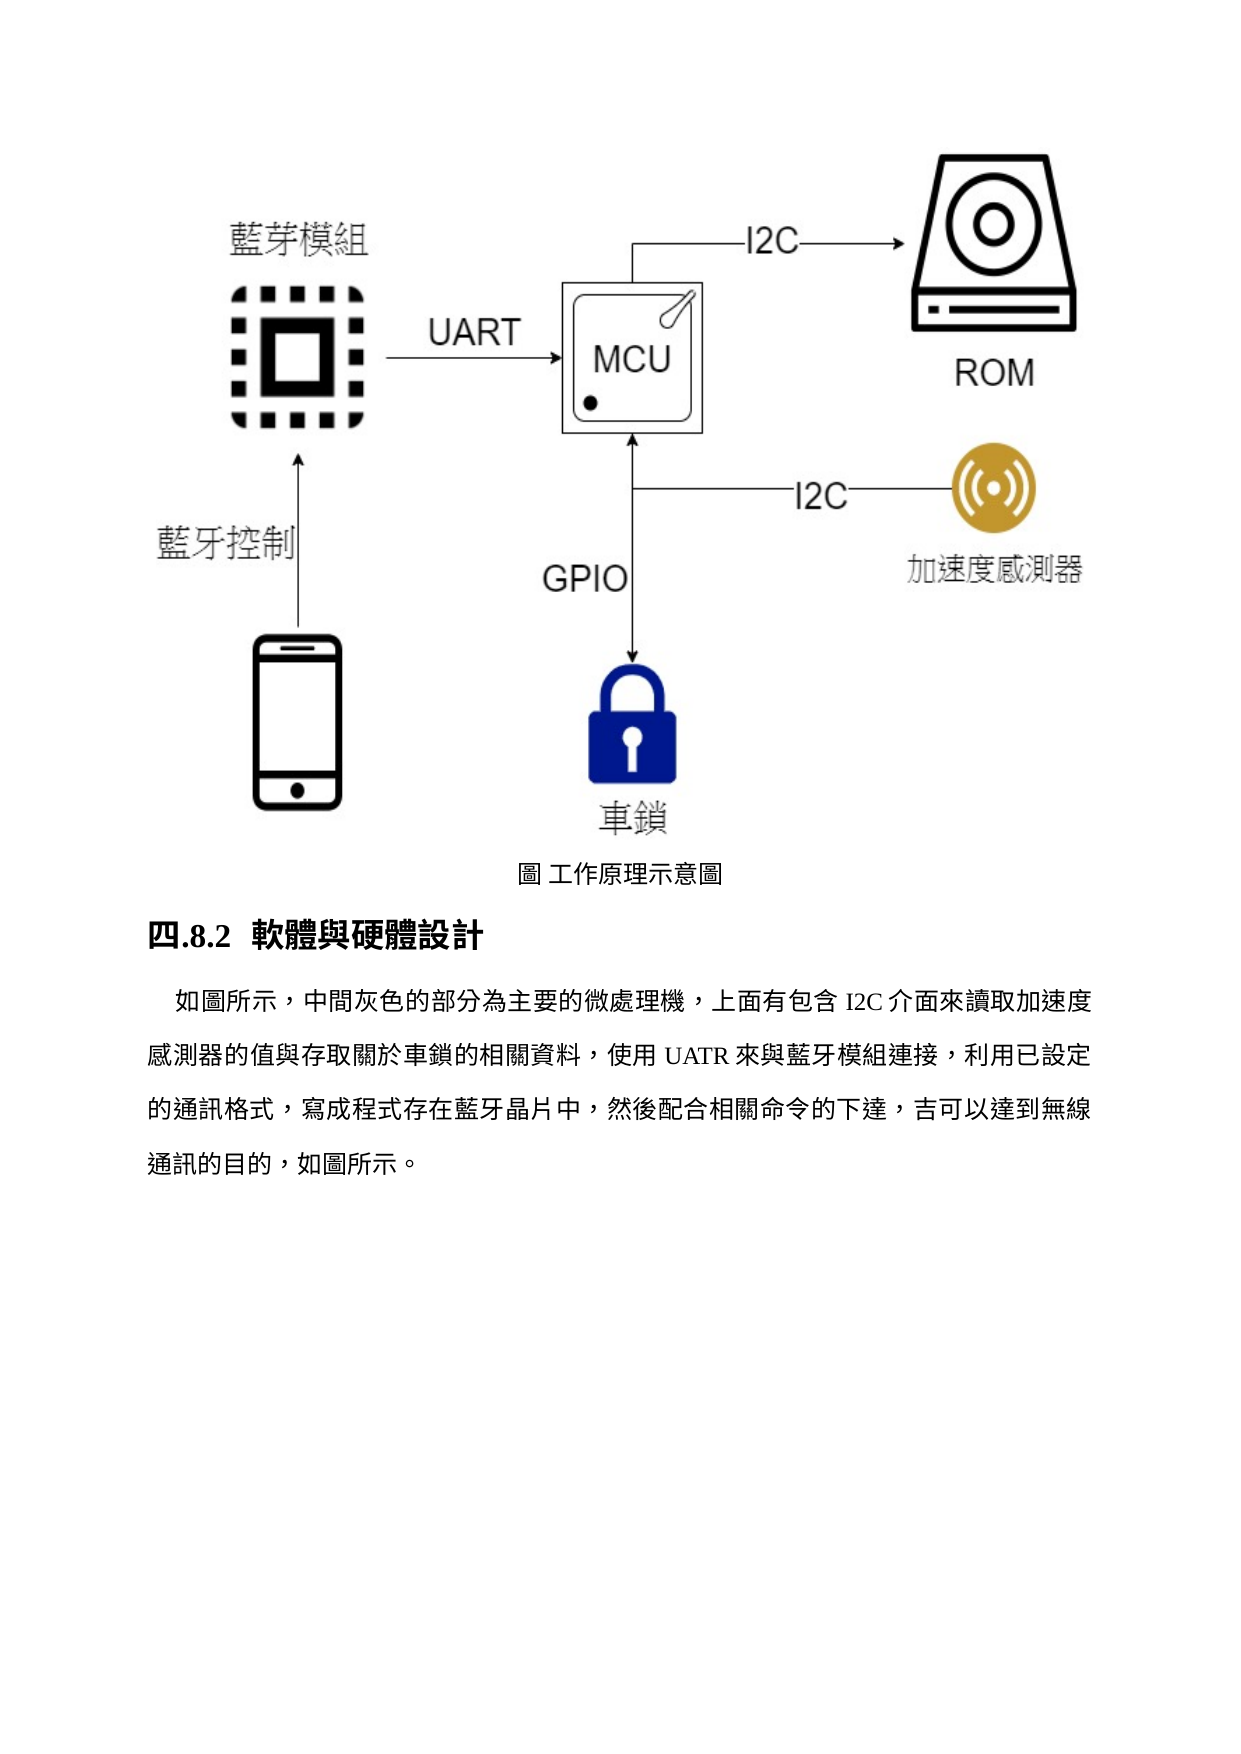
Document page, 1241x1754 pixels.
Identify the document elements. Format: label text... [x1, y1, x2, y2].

text 圖 工作原理示意圖 [148, 854, 1092, 891]
text 如圖所示，中間灰色的部分為主要的微處理機，上面有包含I2C介面來讀取加速度感測器的值與存取關於車鎖的相關資料，使用UATR來與藍牙模組連接，利用已設定的通訊格式，寫成程式存在藍牙晶片中，然後配合相關命令的下達，吉可以達到無線通訊的目的，如圖所示。 [148, 981, 1092, 1180]
subtitle 軟體與硬體設計 [148, 909, 1067, 957]
picture [155, 147, 1085, 840]
